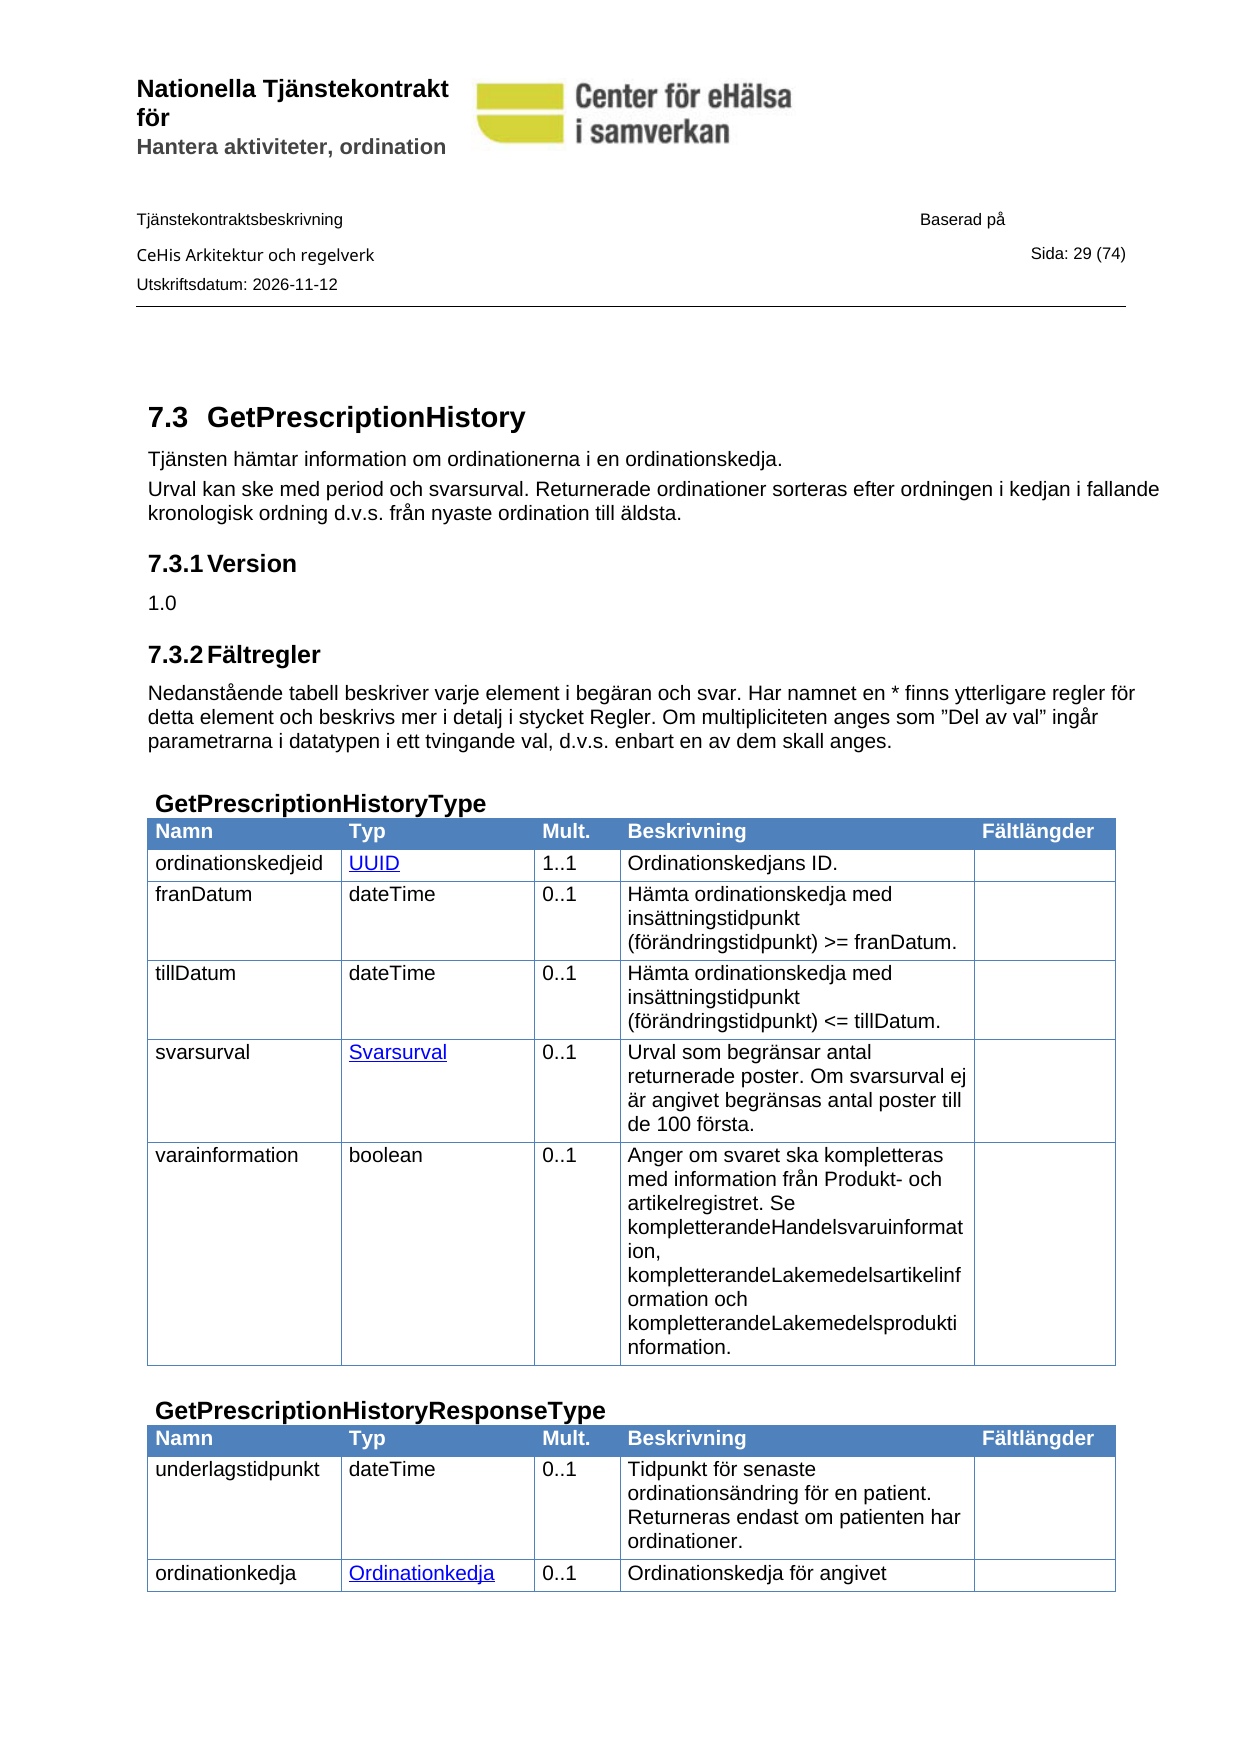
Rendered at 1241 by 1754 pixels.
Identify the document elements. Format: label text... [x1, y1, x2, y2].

text Tjänsten hämtar information om ordinationerna i en ordinationskedja. [148, 446, 1181, 470]
table_header Mult. [535, 1426, 620, 1456]
table_cell 0..1 [535, 1457, 620, 1559]
table_cell [975, 1457, 1115, 1559]
table_cell [975, 961, 1115, 1039]
text GetPrescriptionHistoryType [148, 789, 1181, 818]
table_cell ordinationskedjeid [148, 850, 341, 881]
table_cell 0..1 [535, 961, 620, 1039]
table_cell Svarsurval [342, 1040, 534, 1142]
table_cell Ordinationskedjans ID. [621, 850, 974, 881]
table_cell varainformation [148, 1143, 341, 1365]
table_cell Hämta ordinationskedja med insättningstidpunkt (förändringstidpunkt) >= franDatum. [621, 882, 974, 960]
text Nedanstående tabell beskriver varje element i begäran och svar. Har namnet en * finns ytterligare regler för detta element och beskrivs mer i detalj i stycket Regler. Om multipliciteten anges som ”Del av val” ingår parametrarna i datatypen i ett tvingande val, d.v.s. enbart en av dem skall anges. [148, 681, 1181, 753]
table_cell dateTime [342, 882, 534, 960]
table_cell tillDatum [148, 961, 341, 1039]
table_cell dateTime [342, 1457, 534, 1559]
table_cell svarsurval [148, 1040, 341, 1142]
table_header Namn [148, 819, 341, 849]
table_header Namn [148, 1426, 341, 1456]
picture [471, 78, 797, 151]
table_cell [975, 1560, 1115, 1591]
table_cell 0..1 [535, 882, 620, 960]
table_cell underlagstidpunkt [148, 1457, 341, 1559]
subtitle GetPrescriptionHistory [148, 400, 1181, 434]
table_header Typ [342, 819, 534, 849]
table_cell boolean [342, 1143, 534, 1365]
table_cell 0..1 [535, 1560, 620, 1591]
subtitle Fältregler [148, 640, 1181, 668]
subtitle Version [148, 549, 1181, 578]
text Urval kan ske med period och svarsurval. Returnerade ordinationer sorteras efter ordningen i kedjan i fallande kronologisk ordning d.v.s. från nyaste ordination till äldsta. [148, 477, 1181, 524]
table_cell [975, 1040, 1115, 1142]
table_cell franDatum [148, 882, 341, 960]
table_header Beskrivning [621, 1426, 974, 1456]
table_cell [975, 850, 1115, 881]
table_header Typ [342, 1426, 534, 1456]
table_cell [975, 1143, 1115, 1365]
table_cell 0..1 [535, 1040, 620, 1142]
table_cell UUID [342, 850, 534, 881]
table_header Fältlängder [975, 1426, 1115, 1456]
text 1.0 [148, 591, 1181, 615]
text GetPrescriptionHistoryResponseType [148, 1396, 1181, 1425]
table_header Fältlängder [975, 819, 1115, 849]
table_cell dateTime [342, 961, 534, 1039]
table_cell Anger om svaret ska kompletteras med information från Produkt- och artikelregistret. Se kompletterandeHandelsvaruinformation, kompletterandeLakemedelsartikelinformation och kompletterandeLakemedelsproduktinformation. [621, 1143, 974, 1365]
table_cell Hämta ordinationskedja med insättningstidpunkt (förändringstidpunkt) <= tillDatum. [621, 961, 974, 1039]
table_cell Ordinationskedja för angivet ordinationskedjeid. [621, 1560, 974, 1591]
table_cell Urval som begränsar antal returnerade poster. Om svarsurval ej är angivet begränsas antal poster till de 100 första. [621, 1040, 974, 1142]
table_cell ordinationkedja [148, 1560, 341, 1591]
table_cell [975, 882, 1115, 960]
table_cell 0..1 [535, 1143, 620, 1365]
table_header Mult. [535, 819, 620, 849]
table_cell 1..1 [535, 850, 620, 881]
table_header Beskrivning [621, 819, 974, 849]
table_cell Tidpunkt för senaste ordinationsändring för en patient. Returneras endast om patienten har ordinationer. [621, 1457, 974, 1559]
table_cell Ordinationkedja [342, 1560, 534, 1591]
